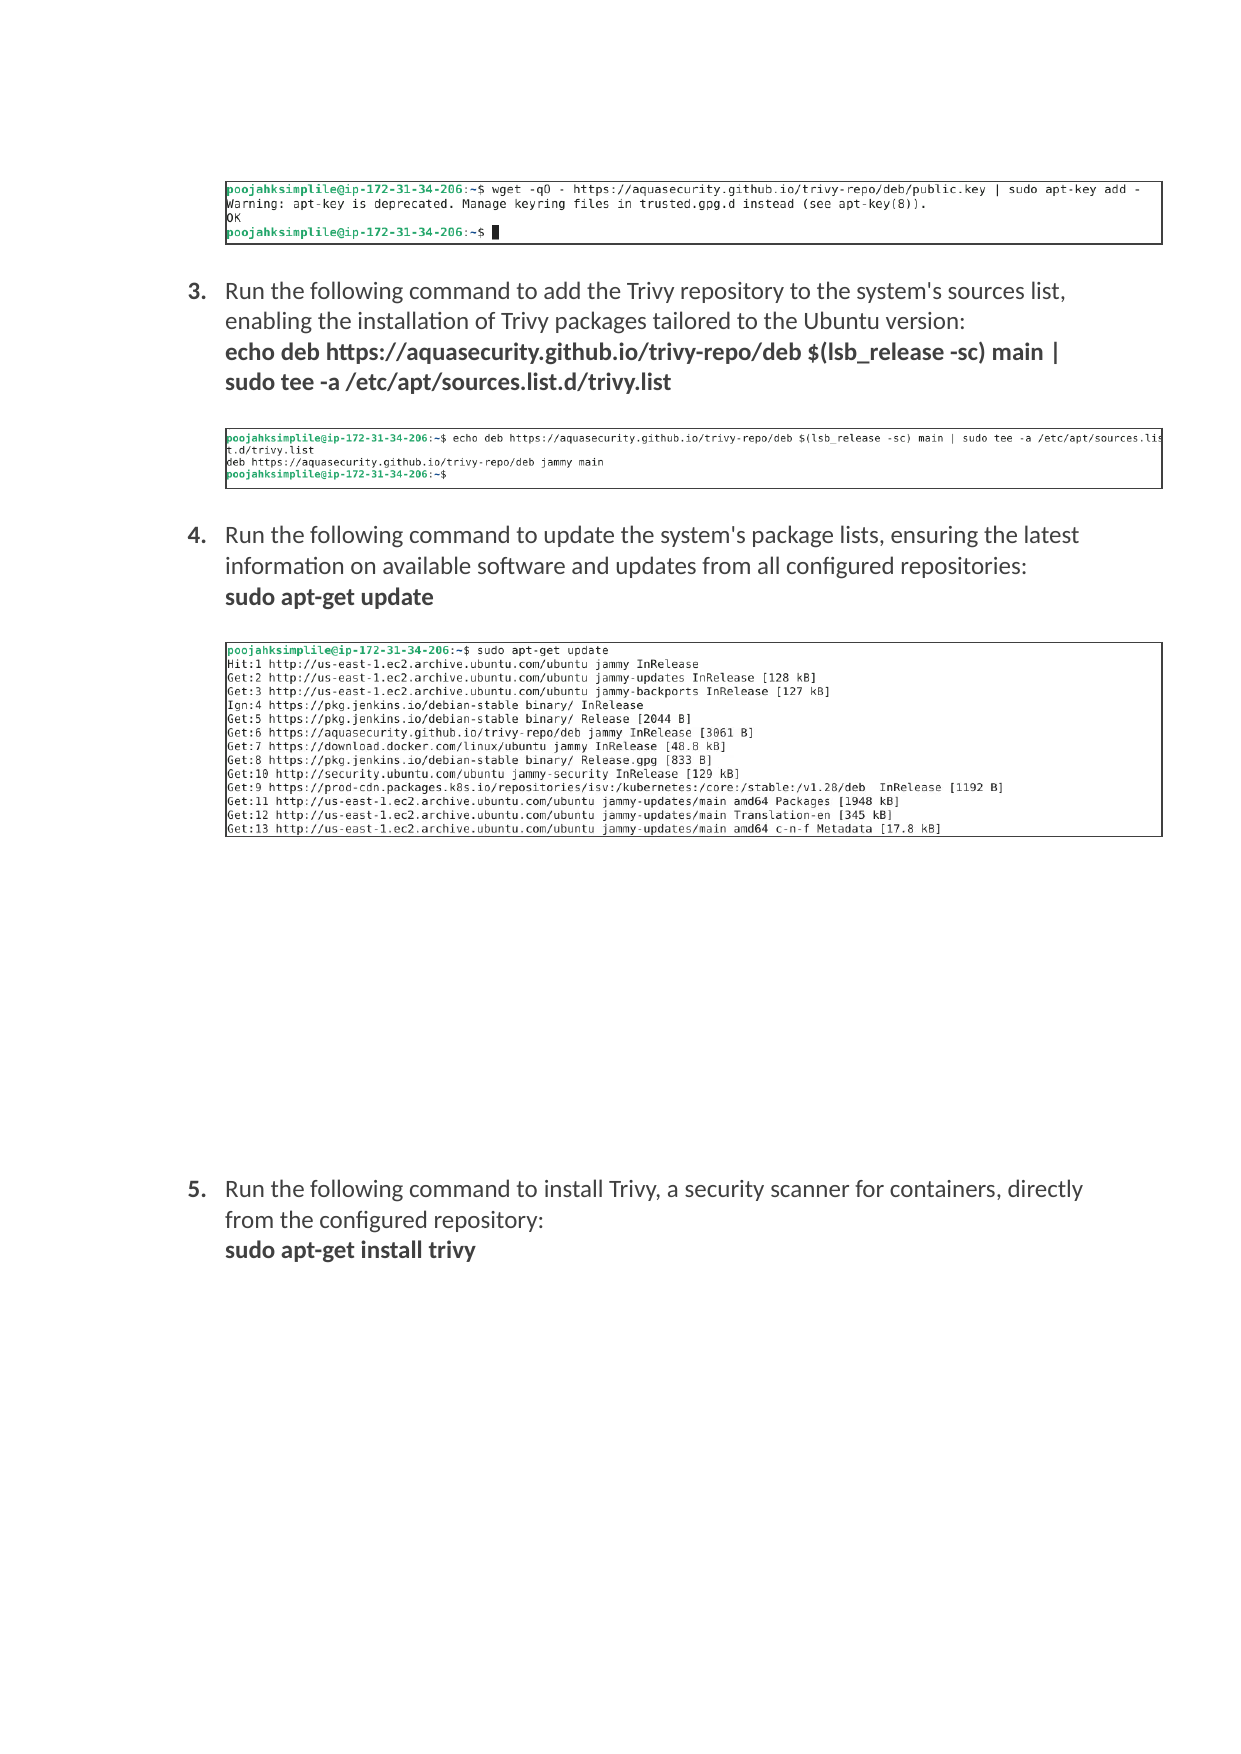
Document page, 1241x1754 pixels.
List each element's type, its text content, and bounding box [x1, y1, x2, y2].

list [187, 1174, 1090, 1296]
picture [227, 643, 1161, 836]
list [187, 150, 1090, 244]
picture [227, 429, 1161, 488]
picture [227, 182, 1161, 243]
